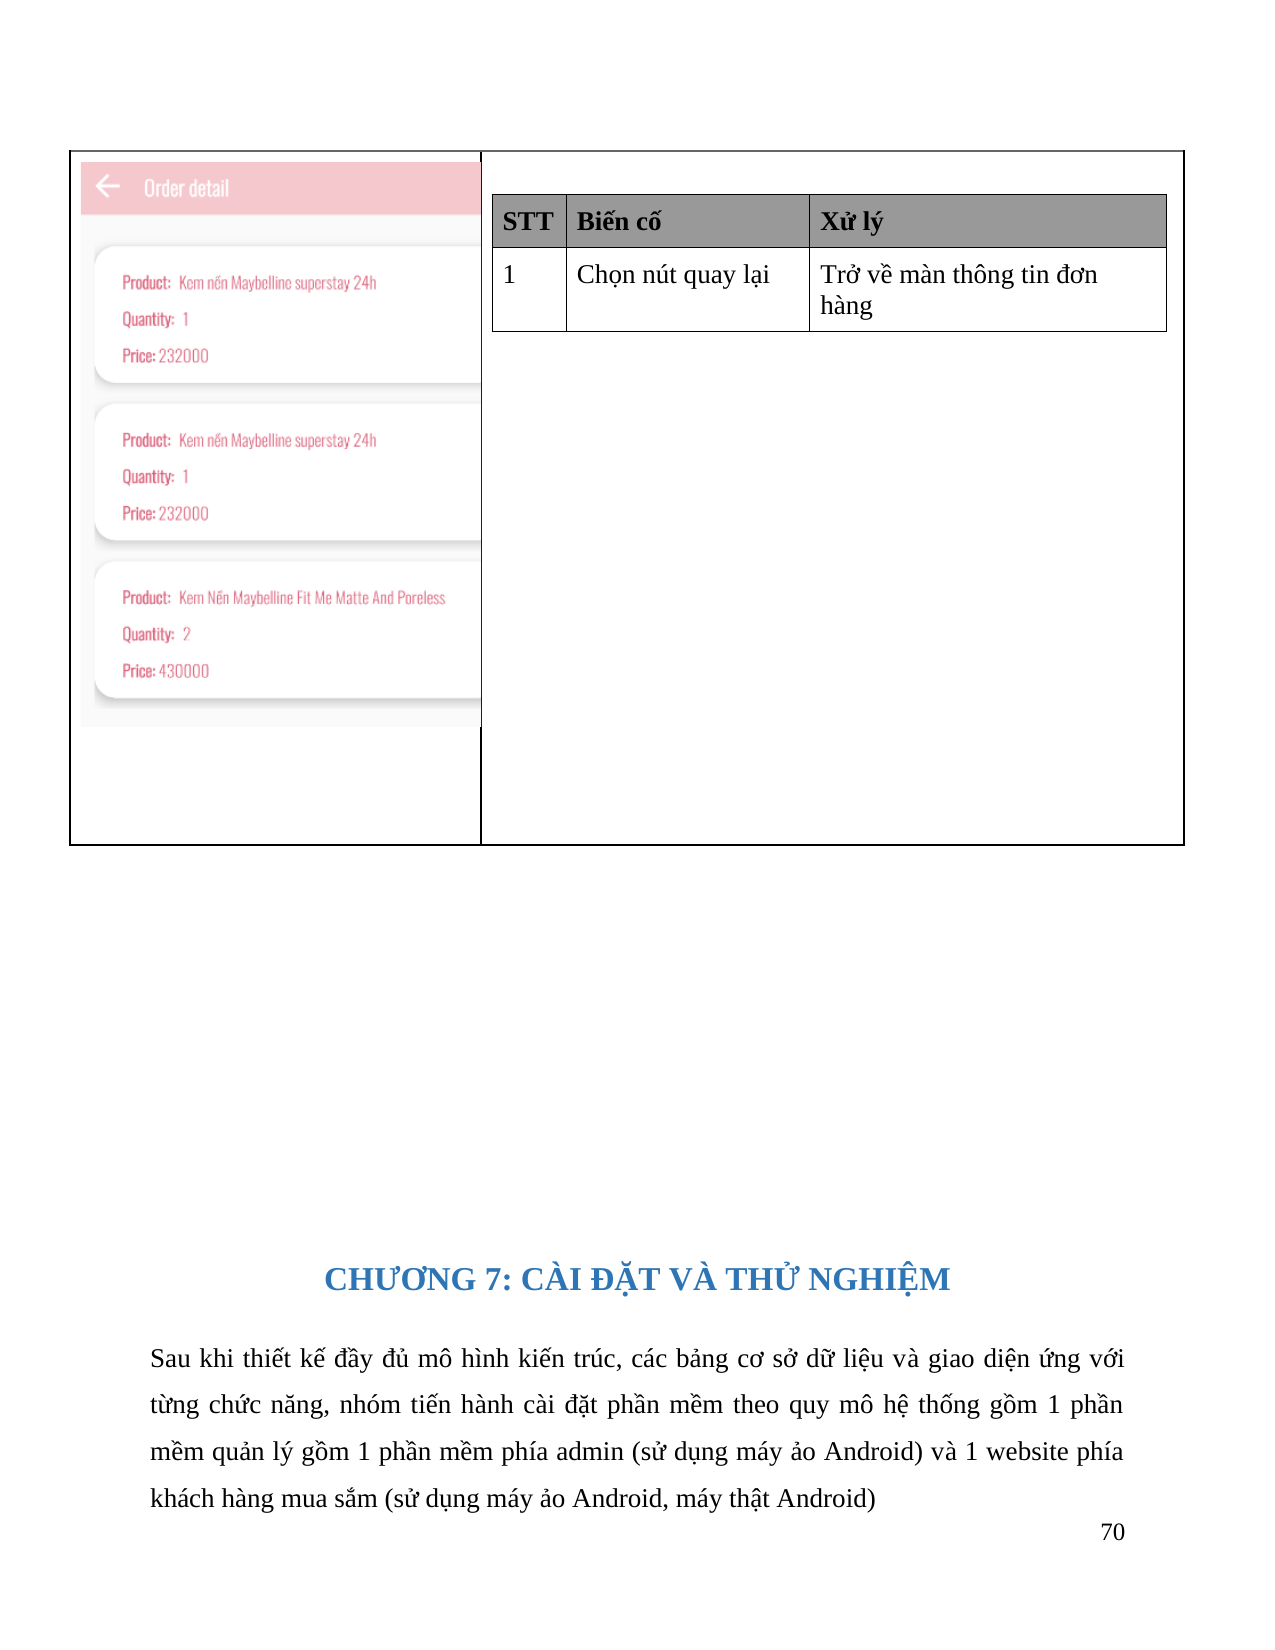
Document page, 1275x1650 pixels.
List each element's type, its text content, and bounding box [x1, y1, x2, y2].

subtitle CHƯƠNG 7: CÀI ĐẶT VÀ THỬ NGHIỆM [150, 1259, 1125, 1298]
table_cell [71, 152, 480, 844]
table_cell [482, 152, 1183, 844]
picture [80, 162, 482, 727]
text Sau khi thiết kế đầy đủ mô hình kiến trúc, các bảng cơ sở dữ liệu và giao diện ứng với từng chức năng, nhóm tiến hành cài đặt phần mềm theo quy mô hệ thống gồm 1 phần mềm quản lý gồm 1 phần mềm phía admin (sử dụng máy ảo Android) và 1 website phía khách hàng mua sắm (sử dụng máy ảo Android, máy thật Android) [150, 1342, 1125, 1513]
